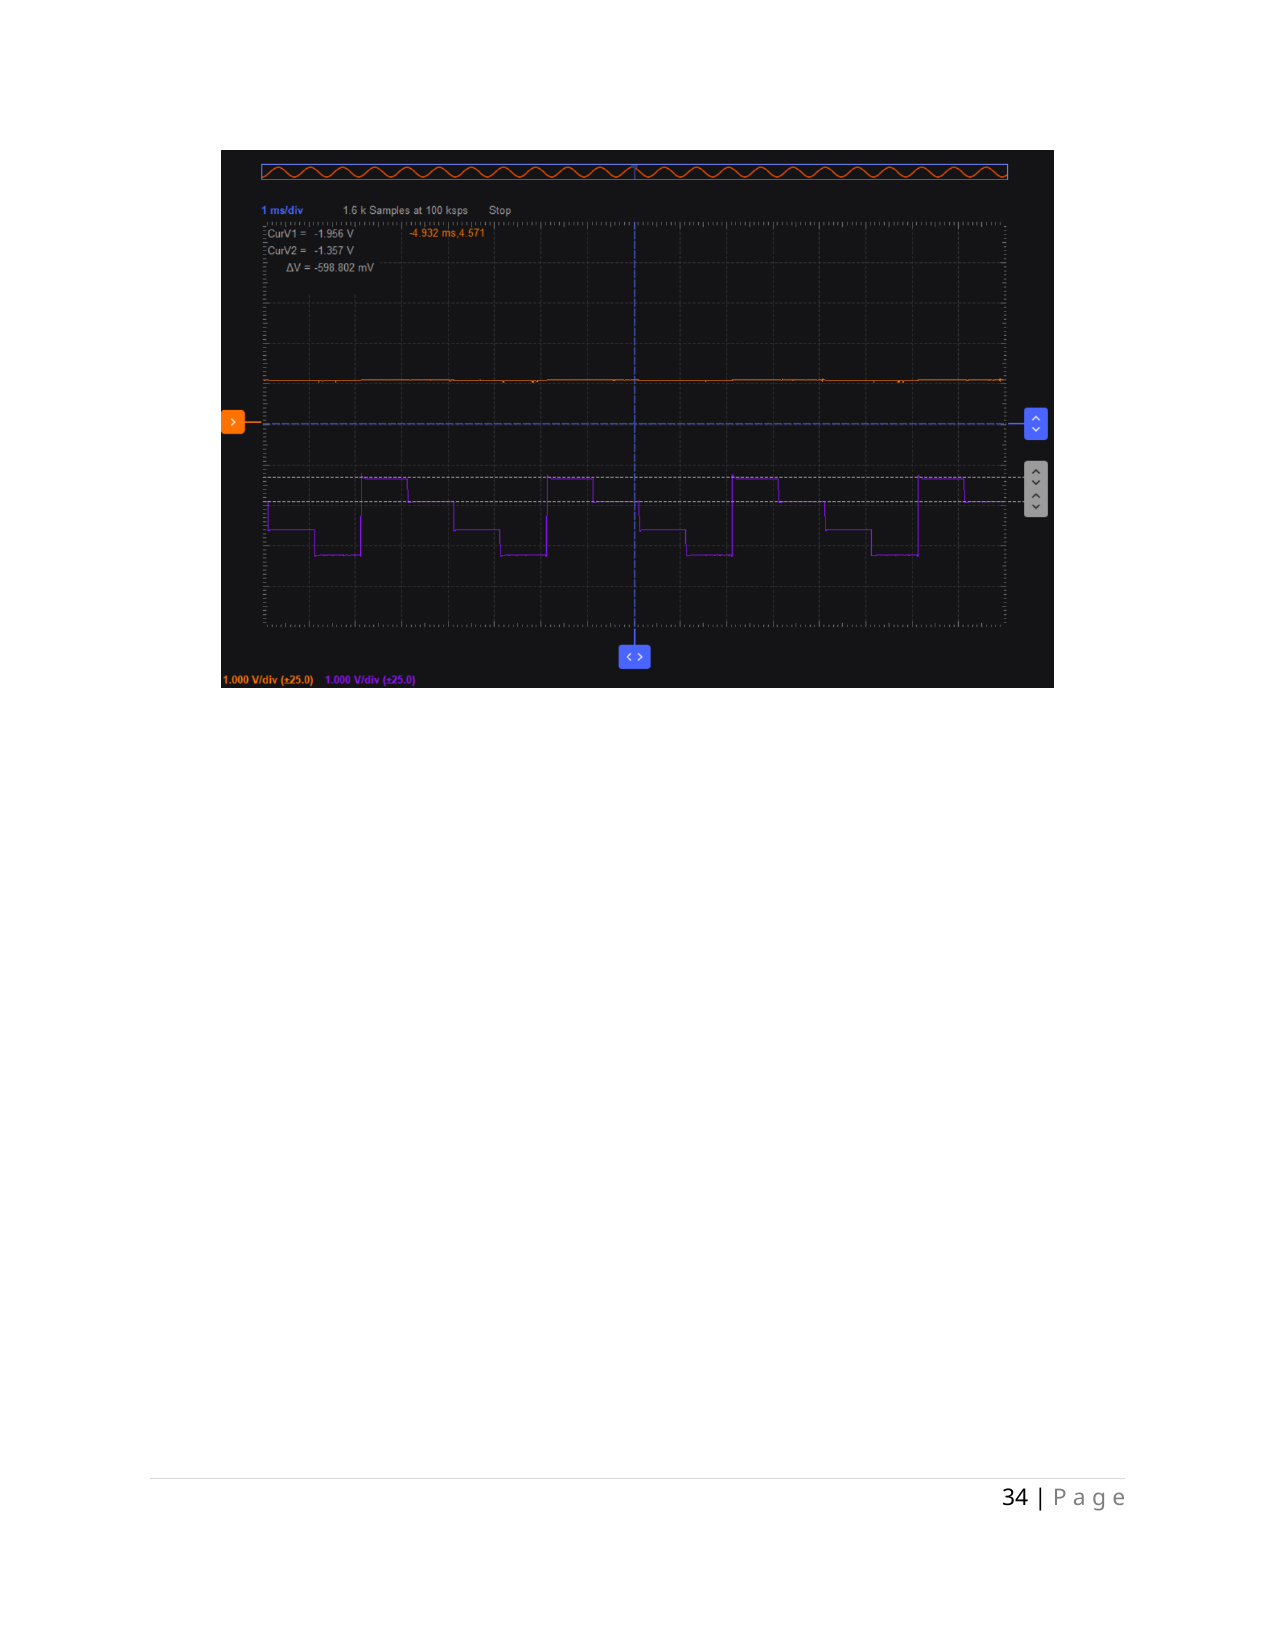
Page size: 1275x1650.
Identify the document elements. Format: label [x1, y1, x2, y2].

picture [221, 150, 1054, 688]
